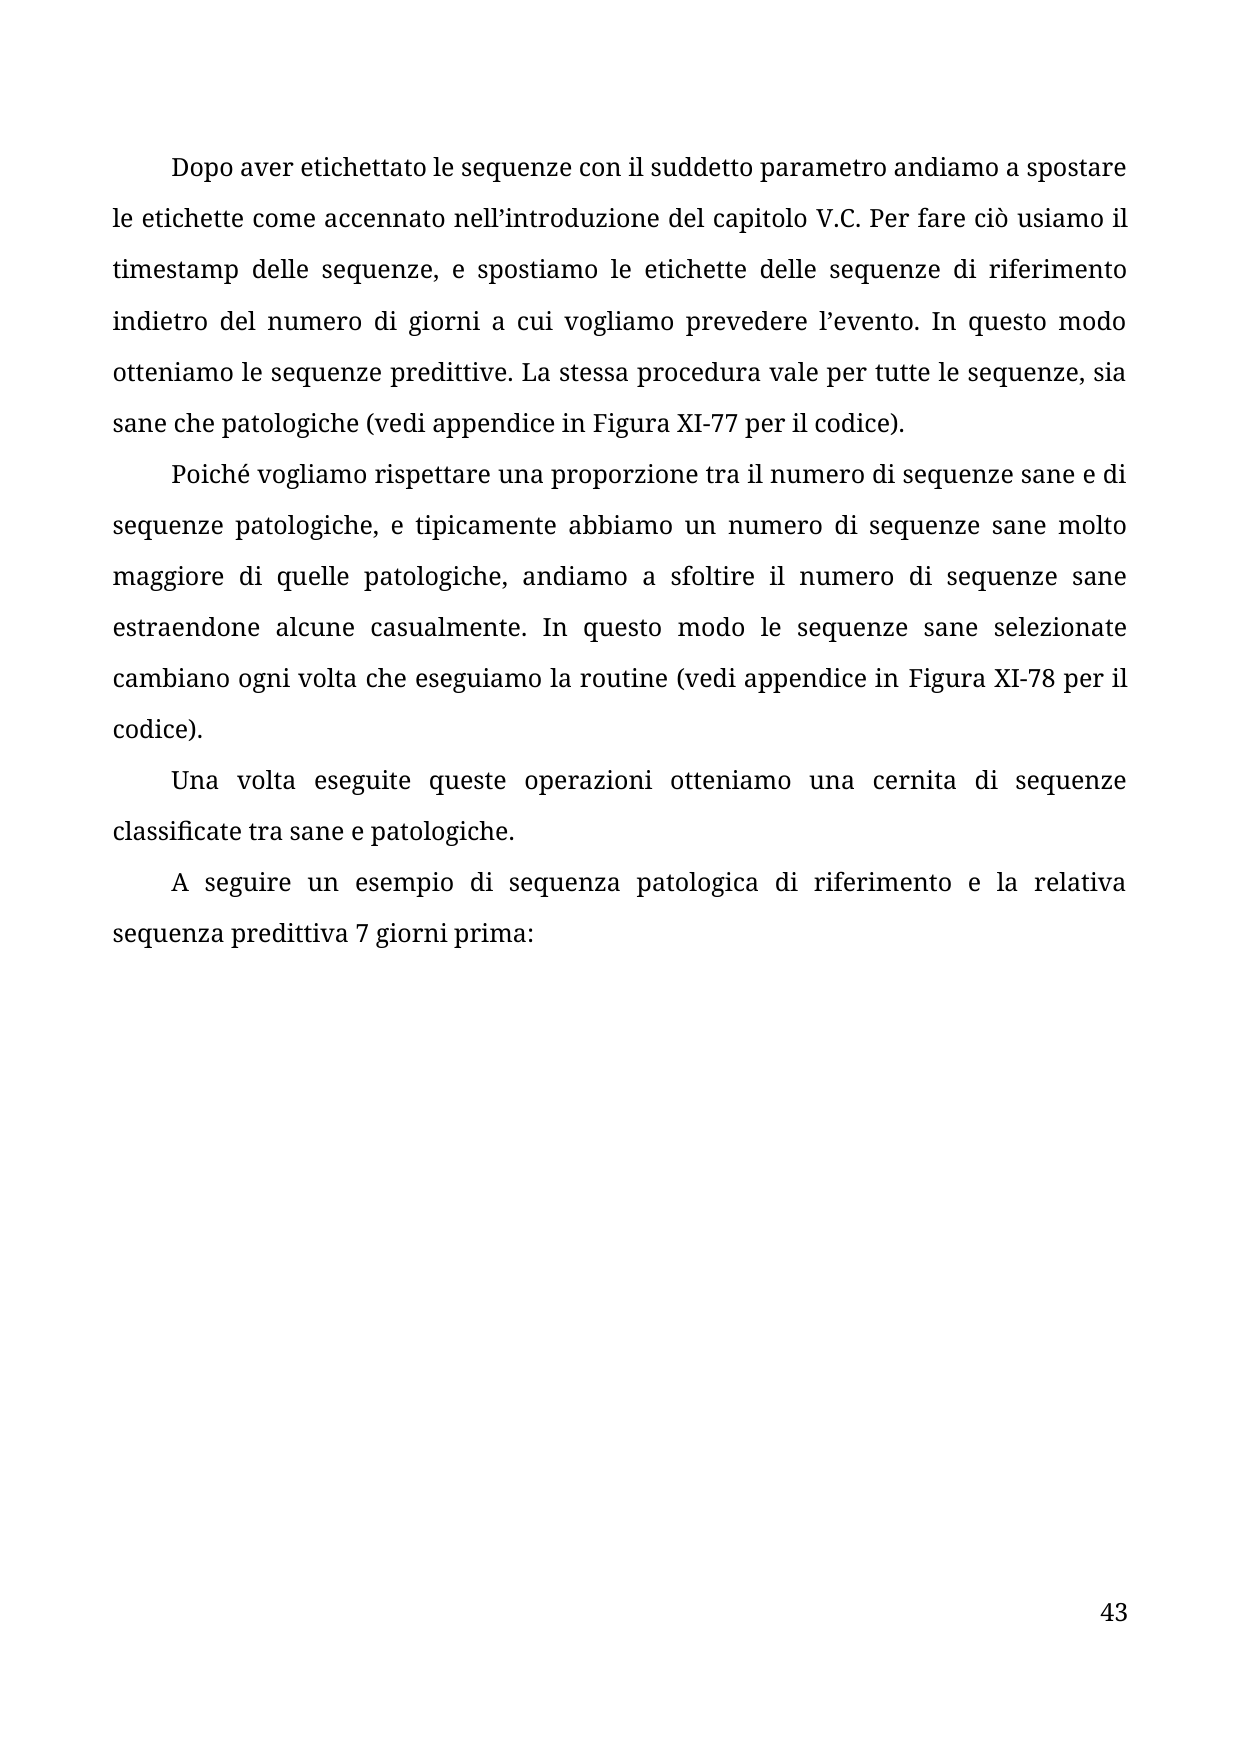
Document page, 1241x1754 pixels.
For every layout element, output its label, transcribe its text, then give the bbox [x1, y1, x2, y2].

text Una volta eseguite queste operazioni otteniamo una cernita di sequenze classificate tra sane e patologiche. [112, 762, 1128, 848]
text A seguire un esempio di sequenza patologica di riferimento e la relativa sequenza predittiva 7 giorni prima: [112, 864, 1128, 950]
